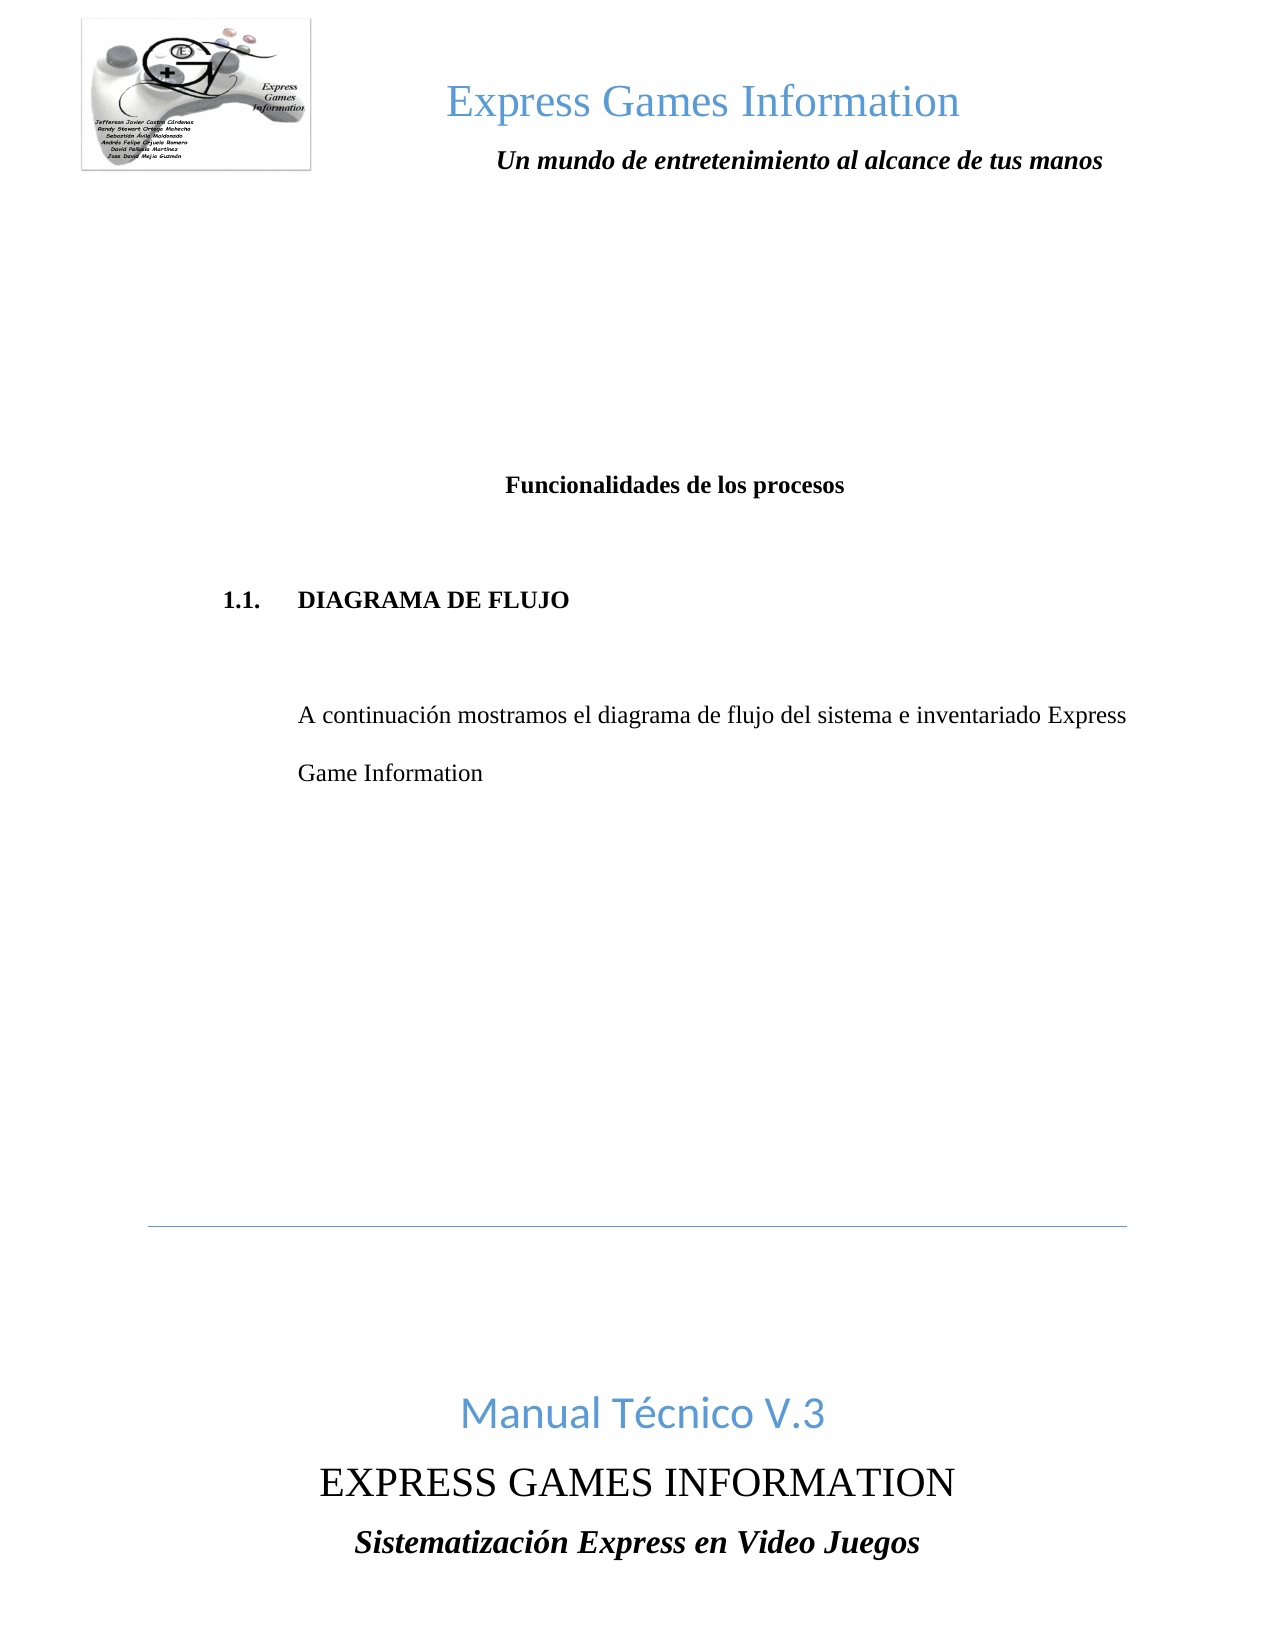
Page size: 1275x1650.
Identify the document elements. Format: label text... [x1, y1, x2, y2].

list A continuación mostramos el diagrama de flujo del sistema e inventariado Express Game Information [298, 700, 1127, 787]
list DIAGRAMA DE FLUJO [223, 585, 1127, 614]
list Funcionalidades de los procesos [223, 470, 1127, 499]
picture [75, 15, 316, 174]
